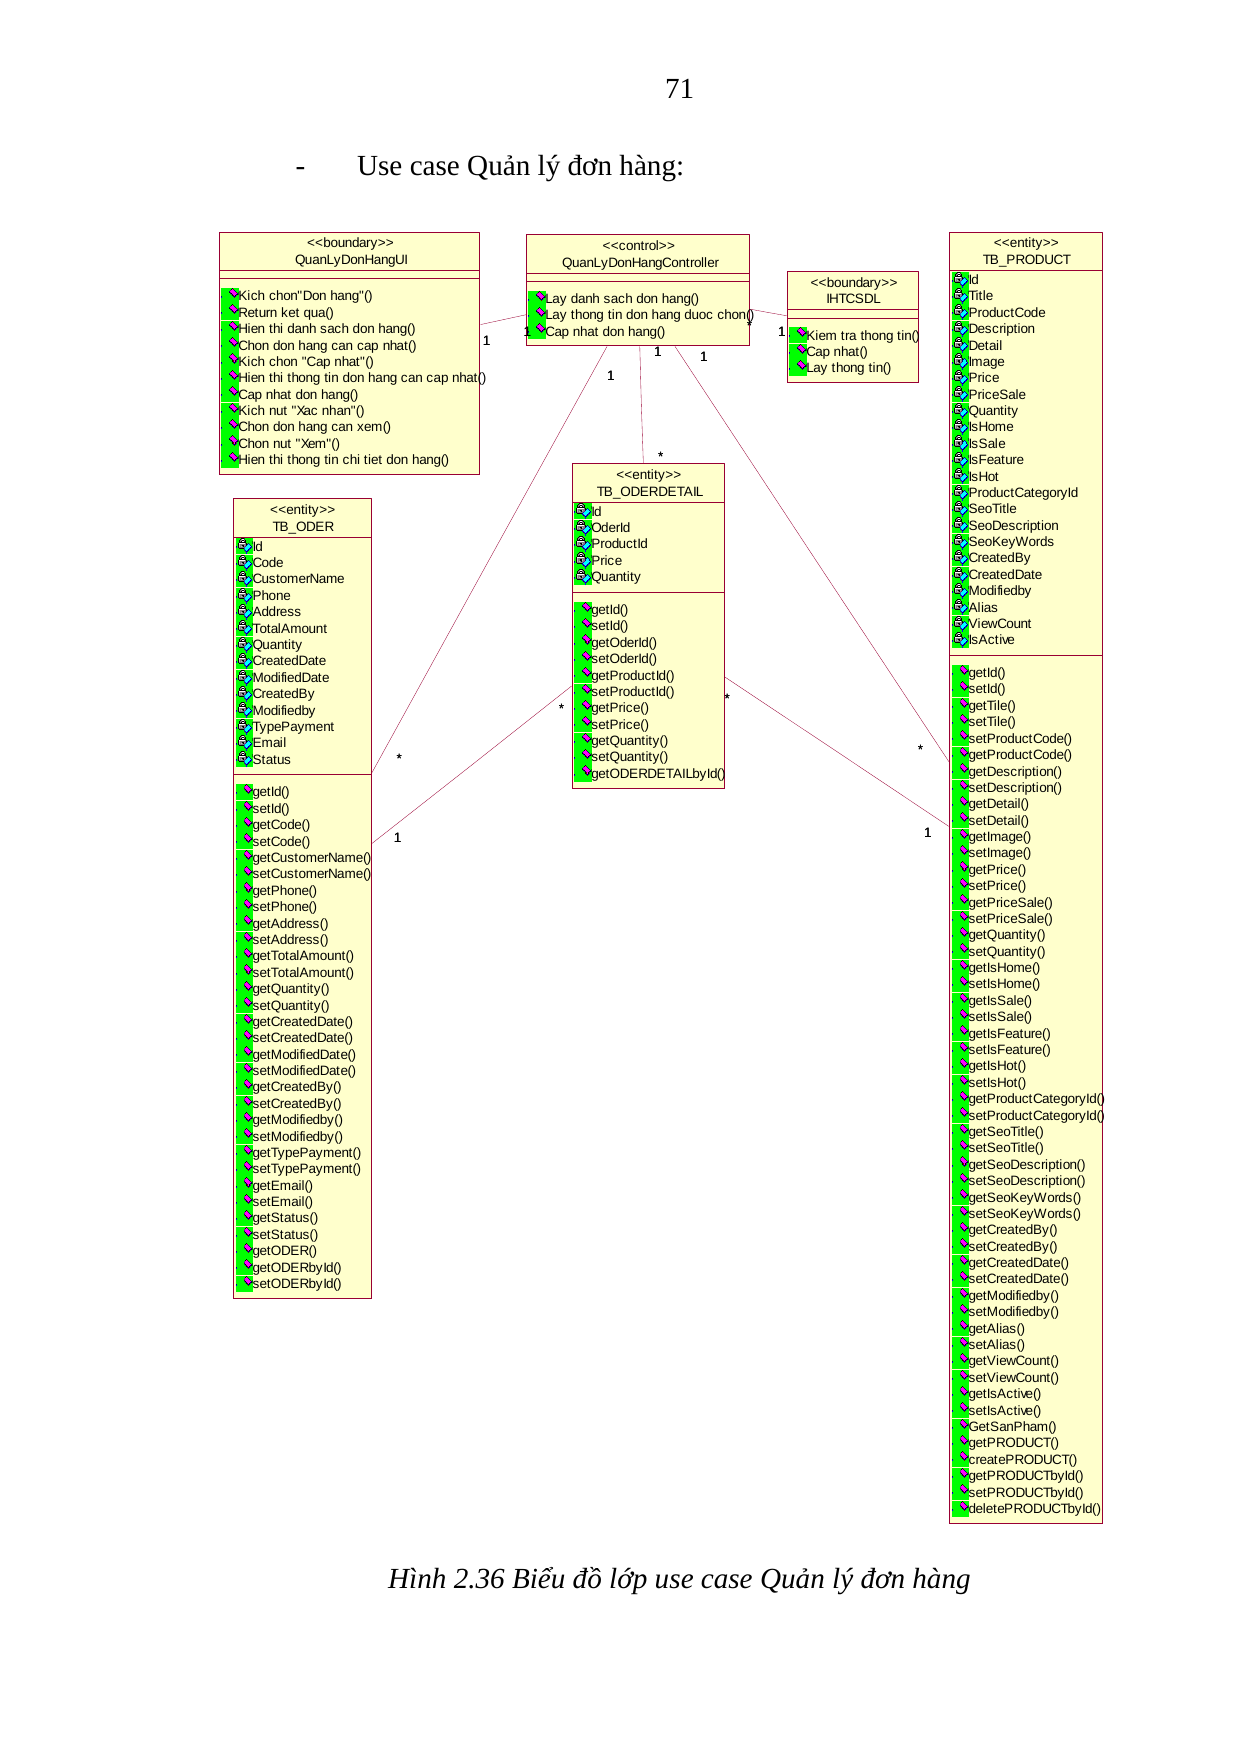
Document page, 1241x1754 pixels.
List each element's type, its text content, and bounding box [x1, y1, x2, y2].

list Use case Quản lý đơn hàng: [266, 148, 1122, 181]
text Hình 2.36 Biểu đồ lớp use case Quản lý đơn hàng [207, 1562, 1122, 1595]
